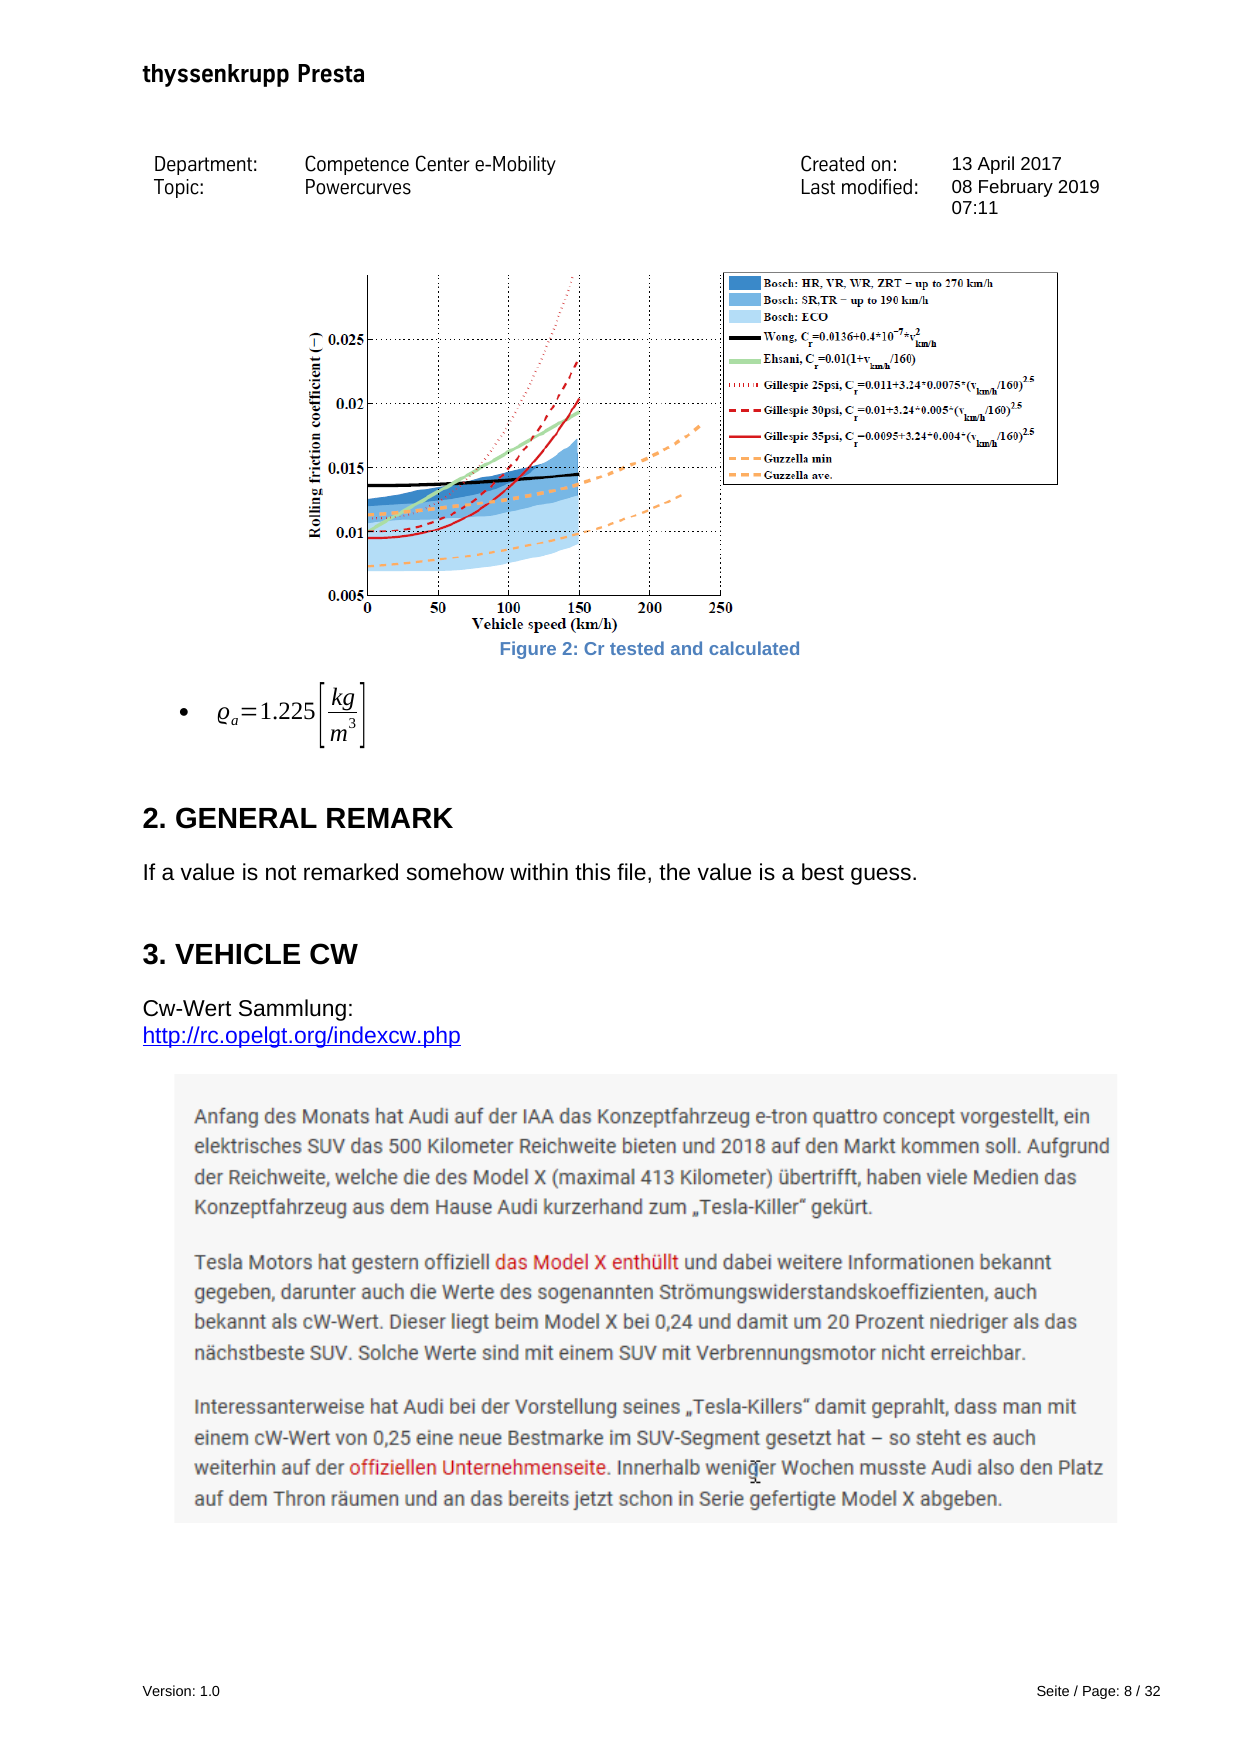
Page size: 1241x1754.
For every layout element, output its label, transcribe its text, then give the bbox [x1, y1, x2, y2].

subtitle Vehicle CW [142, 937, 1157, 970]
picture [270, 260, 1067, 639]
text Cw-Wert Sammlung: [142, 995, 1157, 1022]
text If a value is not remarked somehow within this file, the value is a best guess. [142, 859, 1157, 886]
text http://rc.opelgt.org/indexcw.php [142, 1022, 1157, 1048]
subtitle General Remark [142, 801, 1157, 834]
picture [142, 1074, 1123, 1523]
text Figure 2: Cr tested and calculated [142, 638, 1157, 660]
